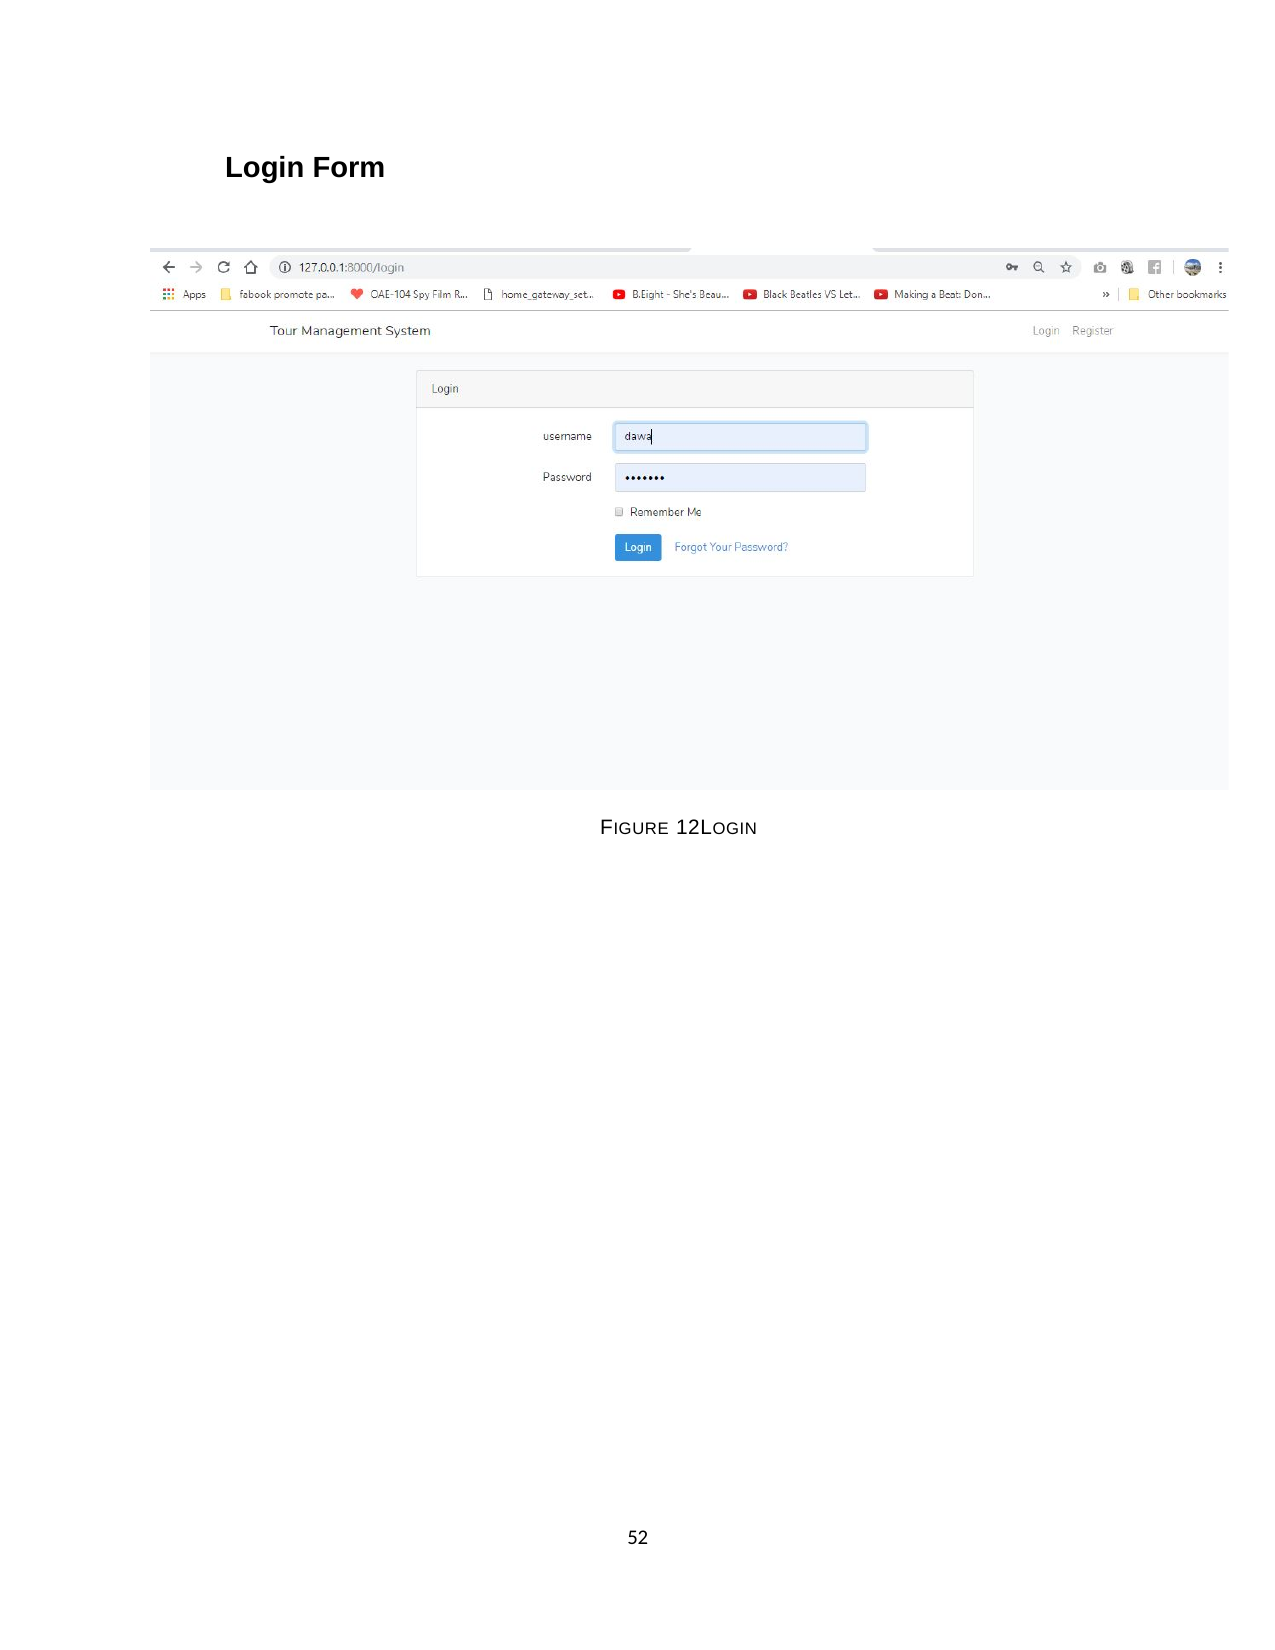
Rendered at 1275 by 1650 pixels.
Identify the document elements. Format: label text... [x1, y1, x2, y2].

picture [150, 248, 1229, 790]
subtitle Login Form [150, 150, 1125, 183]
text Figure 12Login [525, 814, 1125, 838]
